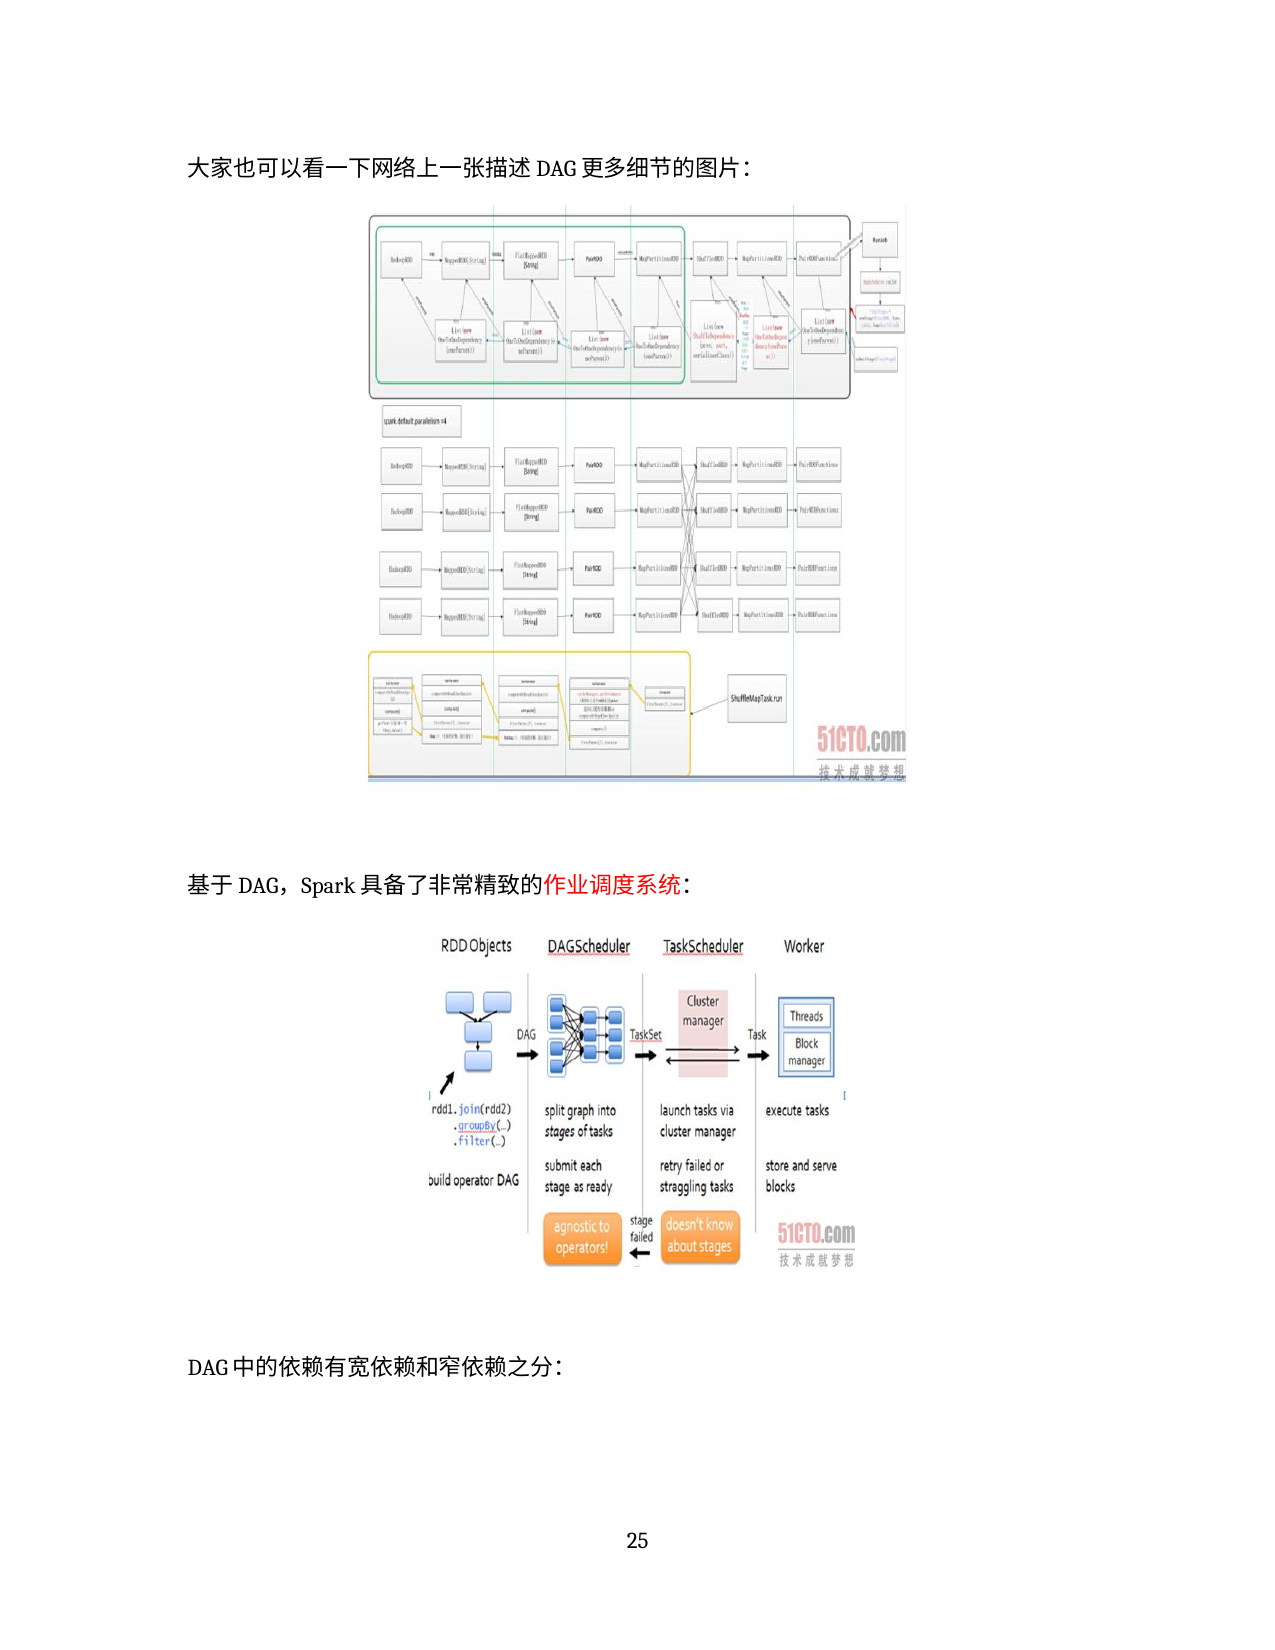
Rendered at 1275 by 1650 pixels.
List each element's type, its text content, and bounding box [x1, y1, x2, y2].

text 基于DAG，Spark具备了非常精致的作业调度系统： [187, 867, 1087, 900]
text DAG中的依赖有宽依赖和窄依赖之分： [187, 1349, 1087, 1382]
picture [413, 922, 862, 1279]
text 大家也可以看一下网络上一张描述DAG更多细节的图片： [187, 150, 1087, 183]
picture [361, 205, 914, 797]
